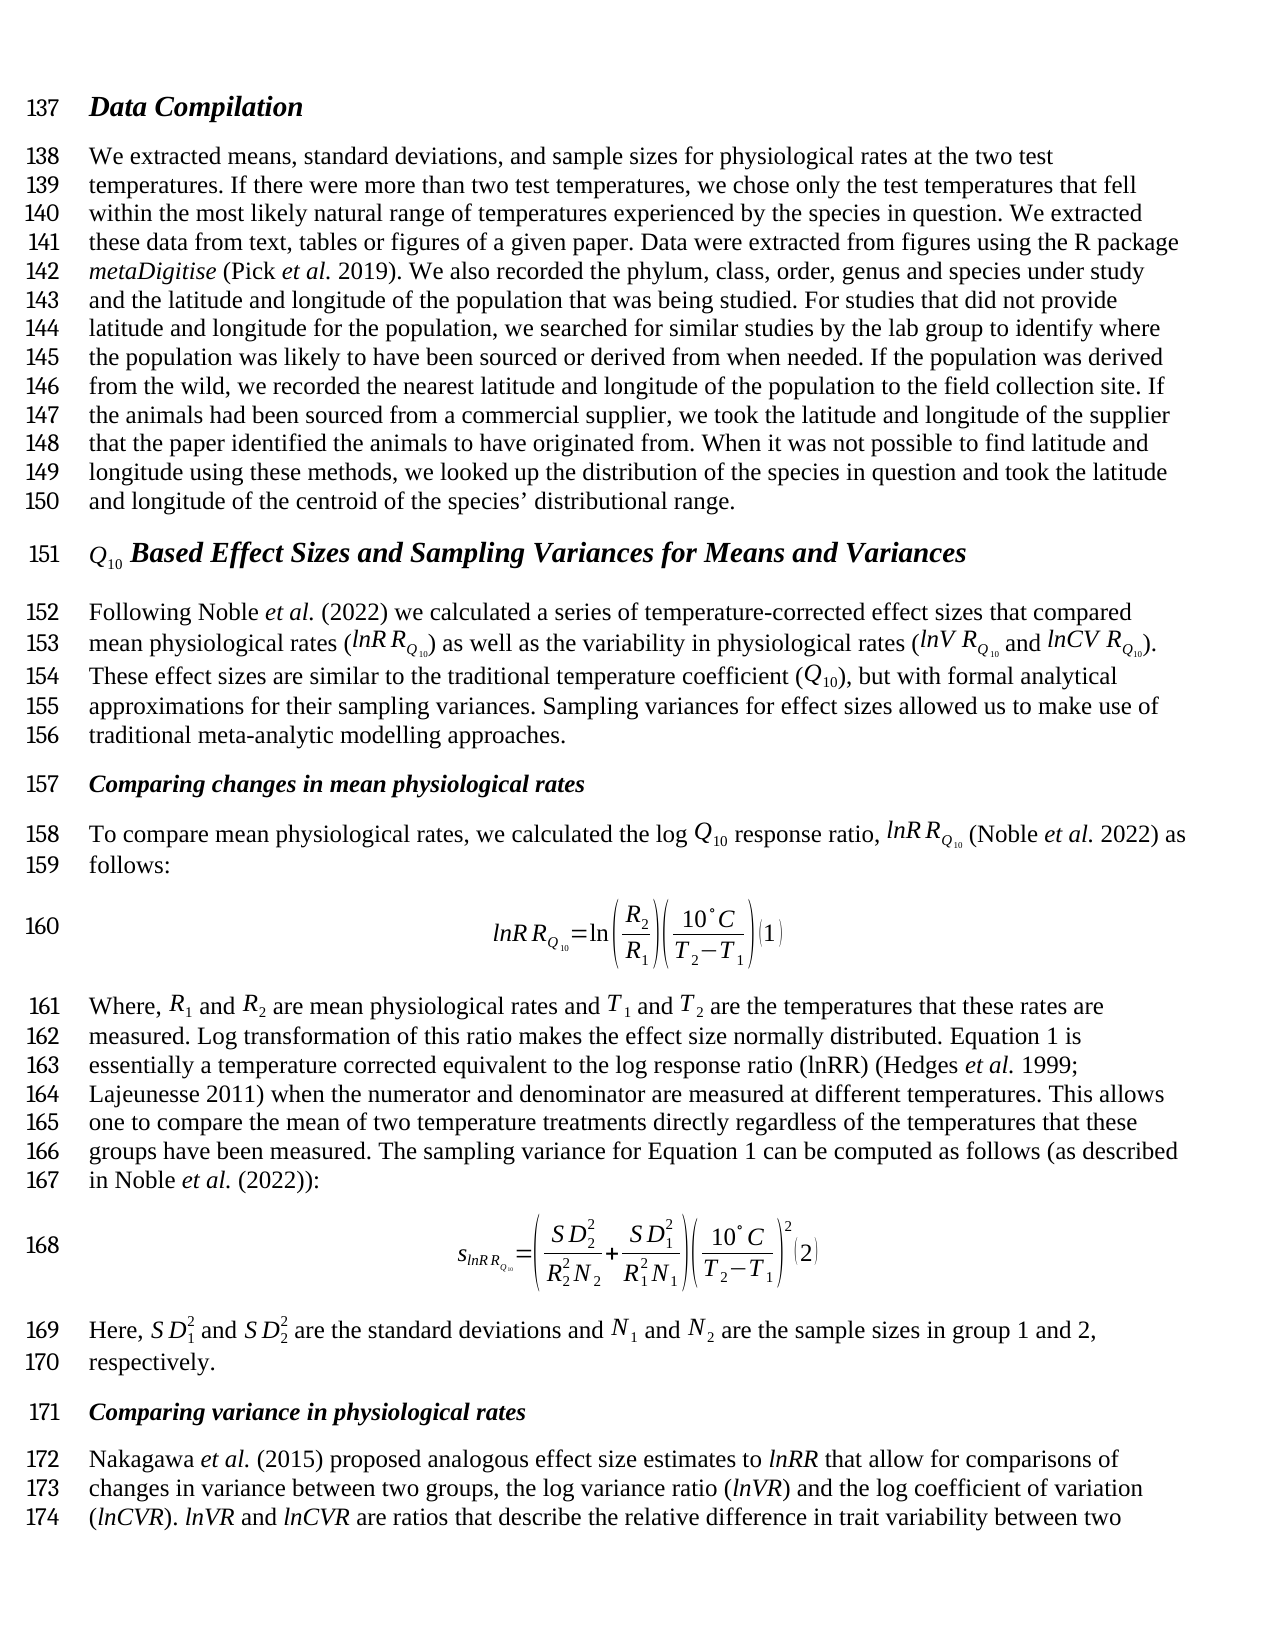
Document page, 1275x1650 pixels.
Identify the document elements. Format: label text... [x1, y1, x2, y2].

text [89, 1444, 1186, 1531]
subtitle Comparing changes in mean physiological rates [89, 769, 1186, 798]
subtitle Data Compilation [89, 89, 1186, 122]
subtitle Based Effect Sizes and Sampling Variances for Means and Variances [89, 536, 1186, 578]
text Where, and are mean physiological rates and and are the temperatures that these rates are measured. Log transformation of this ratio makes the effect size normally distributed. Equation 1 is essentially a temperature corrected equivalent to the log response ratio (lnRR) (Hedges et al. 1999; Lajeunesse 2011) when the numerator and denominator are measured at different temperatures. This allows one to compare the mean of two temperature treatments directly regardless of the temperatures that these groups have been measured. The sampling variance for Equation 1 can be computed as follows (as described in Noble et al. (2022)): [89, 990, 1186, 1194]
subtitle Comparing variance in physiological rates [89, 1397, 1186, 1426]
text Following Noble et al. (2022) we calculated a series of temperature-corrected effect sizes that compared mean physiological rates () as well as the variability in physiological rates ( and ). These effect sizes are similar to the traditional temperature coefficient (), but with formal analytical approximations for their sampling variances. Sampling variances for effect sizes allowed us to make use of traditional meta-analytic modelling approaches. [89, 597, 1186, 748]
text Here, and are the standard deviations and and are the sample sizes in group 1 and 2, respectively. [89, 1312, 1186, 1376]
text We extracted means, standard deviations, and sample sizes for physiological rates at the two test temperatures. If there were more than two test temperatures, we chose only the test temperatures that fell within the most likely natural range of temperatures experienced by the species in question. We extracted these data from text, tables or figures of a given paper. Data were extracted from figures using the R package metaDigitise (Pick et al. 2019). We also recorded the phylum, class, order, genus and species under study and the latitude and longitude of the population that was being studied. For studies that did not provide latitude and longitude for the population, we searched for similar studies by the lab group to identify where the population was likely to have been sourced or derived from when needed. If the population was derived from the wild, we recorded the nearest latitude and longitude of the population to the field collection site. If the animals had been sourced from a commercial supplier, we took the latitude and longitude of the supplier that the paper identified the animals to have originated from. When it was not possible to find latitude and longitude using these methods, we looked up the distribution of the species in question and took the latitude and longitude of the centroid of the species’ distributional range. [89, 141, 1186, 515]
text To compare mean physiological rates, we calculated the log response ratio, (Noble et al. 2022) as follows: [89, 817, 1186, 879]
